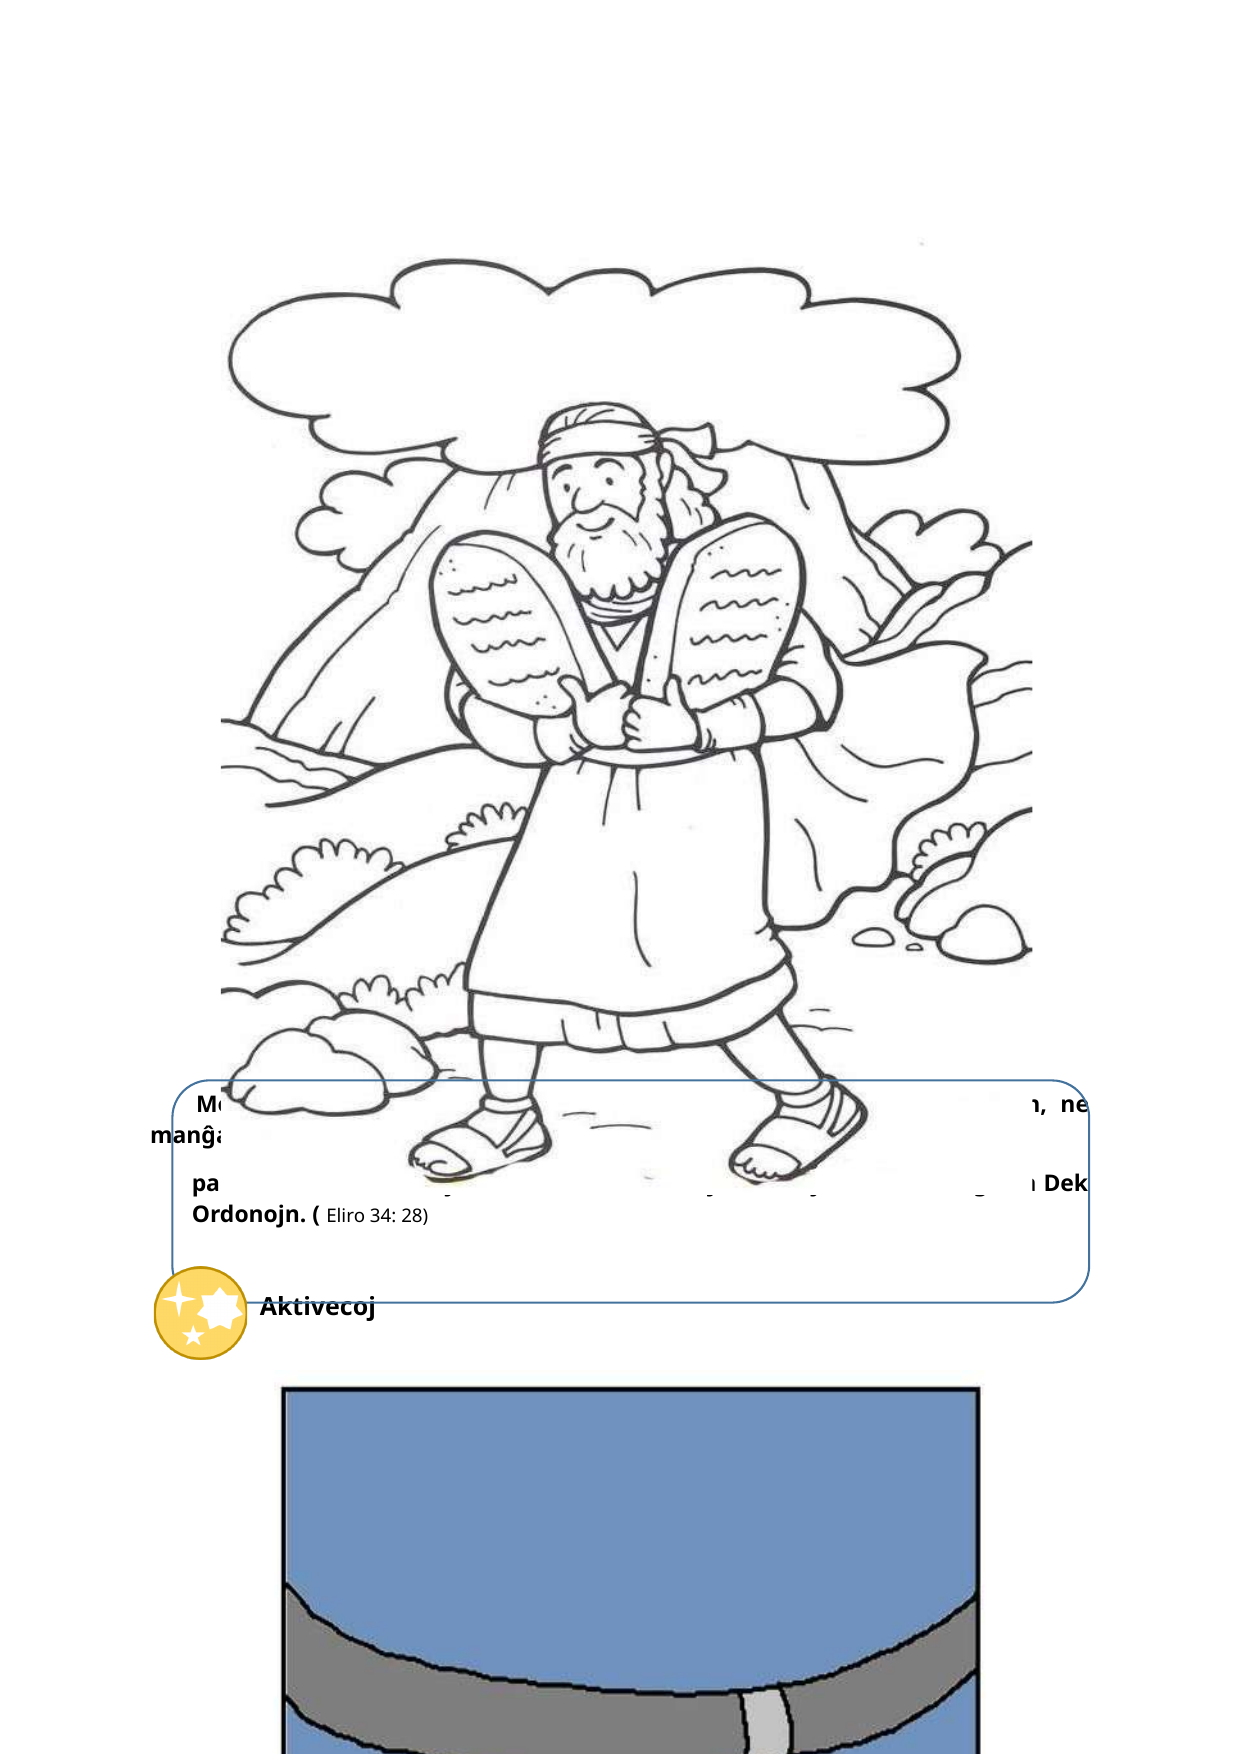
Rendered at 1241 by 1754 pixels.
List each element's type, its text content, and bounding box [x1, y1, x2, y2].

text Aktivecoj [248, 1288, 1090, 1322]
picture [220, 1082, 1033, 1195]
picture [153, 1266, 248, 1360]
picture [161, 1370, 1091, 1754]
text pano aŭ trinkakvo. Kaj li skribis sur la tabeloj la vortojn de la interligo, la Dek Ordonojn. ( Eliro 34: 28) [192, 1167, 1088, 1229]
picture [220, 189, 1033, 1079]
